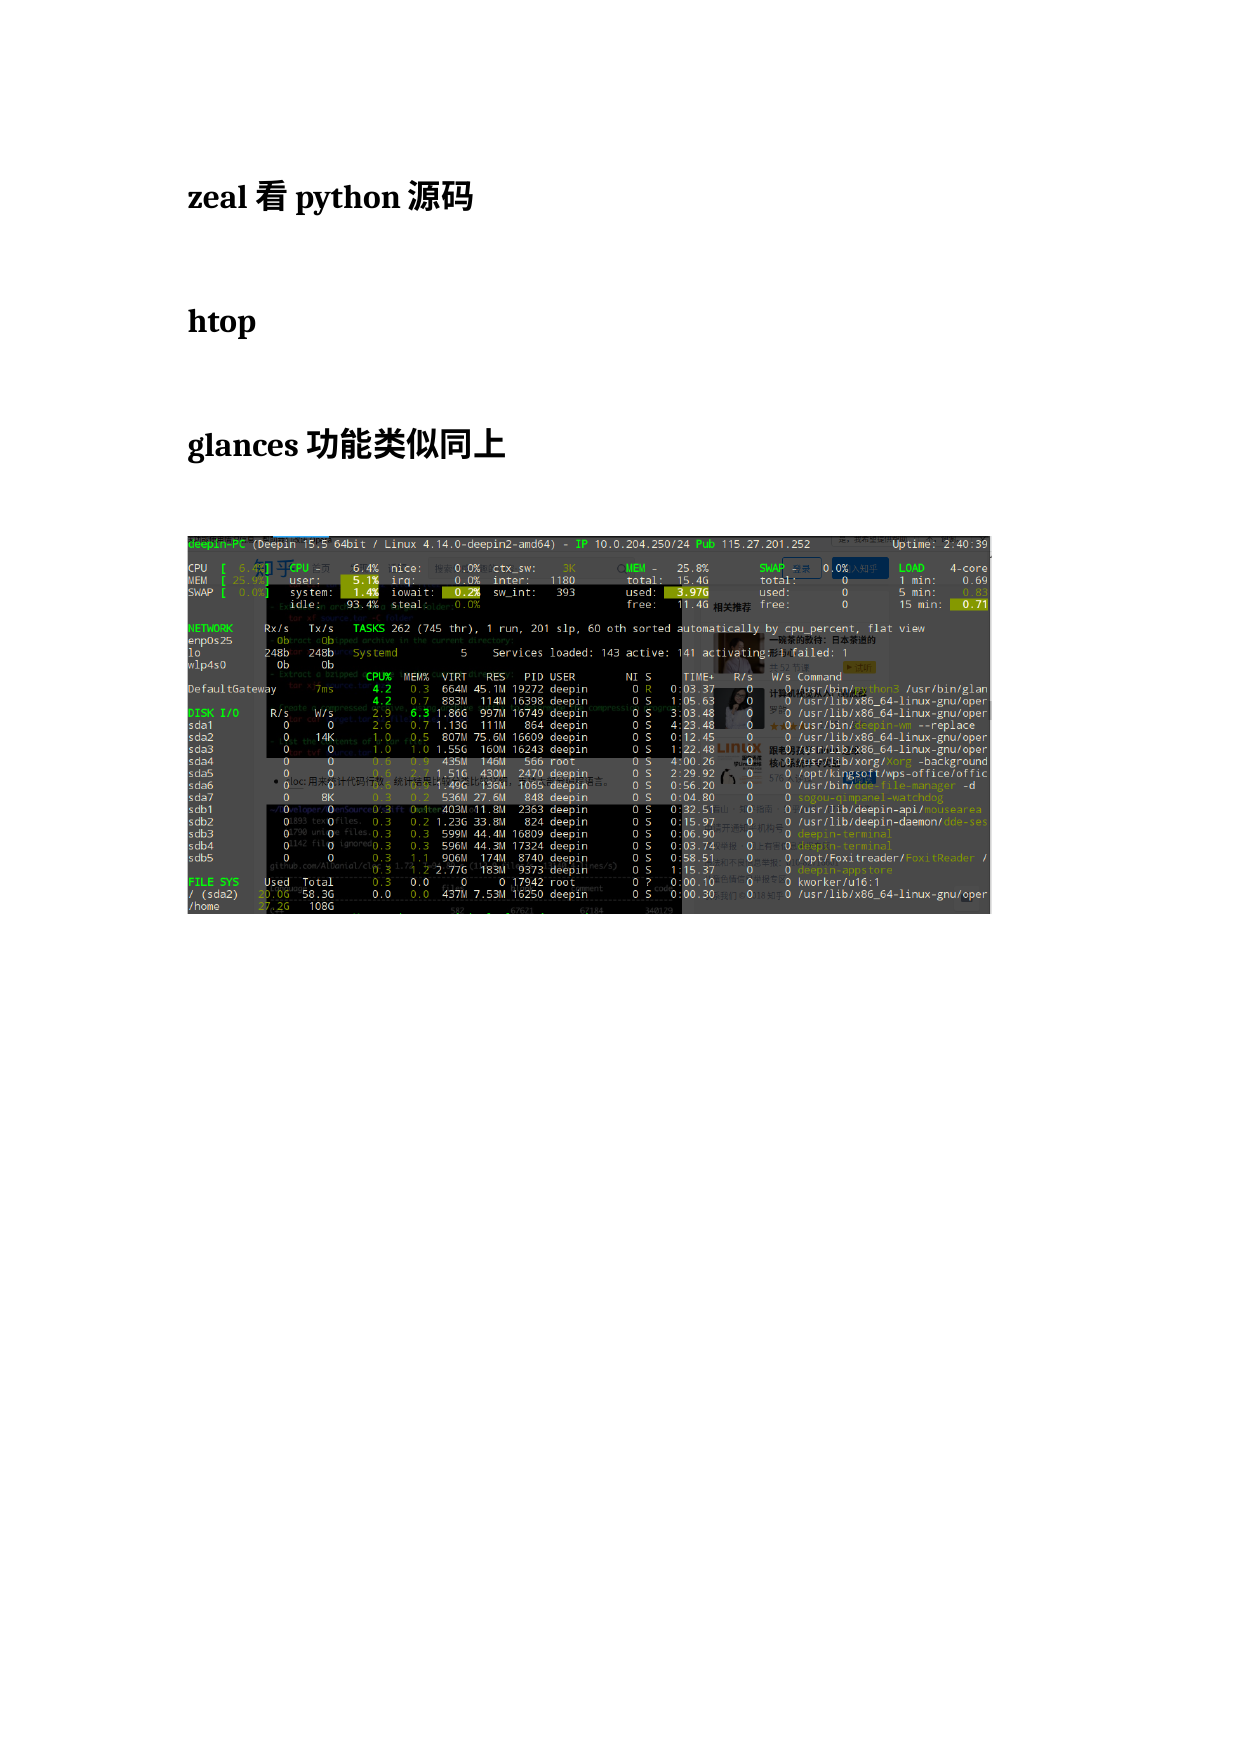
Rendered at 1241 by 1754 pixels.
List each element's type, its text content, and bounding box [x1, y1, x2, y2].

subtitle zeal 看python源码 [187, 162, 1053, 227]
subtitle htop [187, 289, 1053, 354]
subtitle glances 功能类似同上 [187, 409, 1053, 474]
picture [187, 536, 992, 914]
